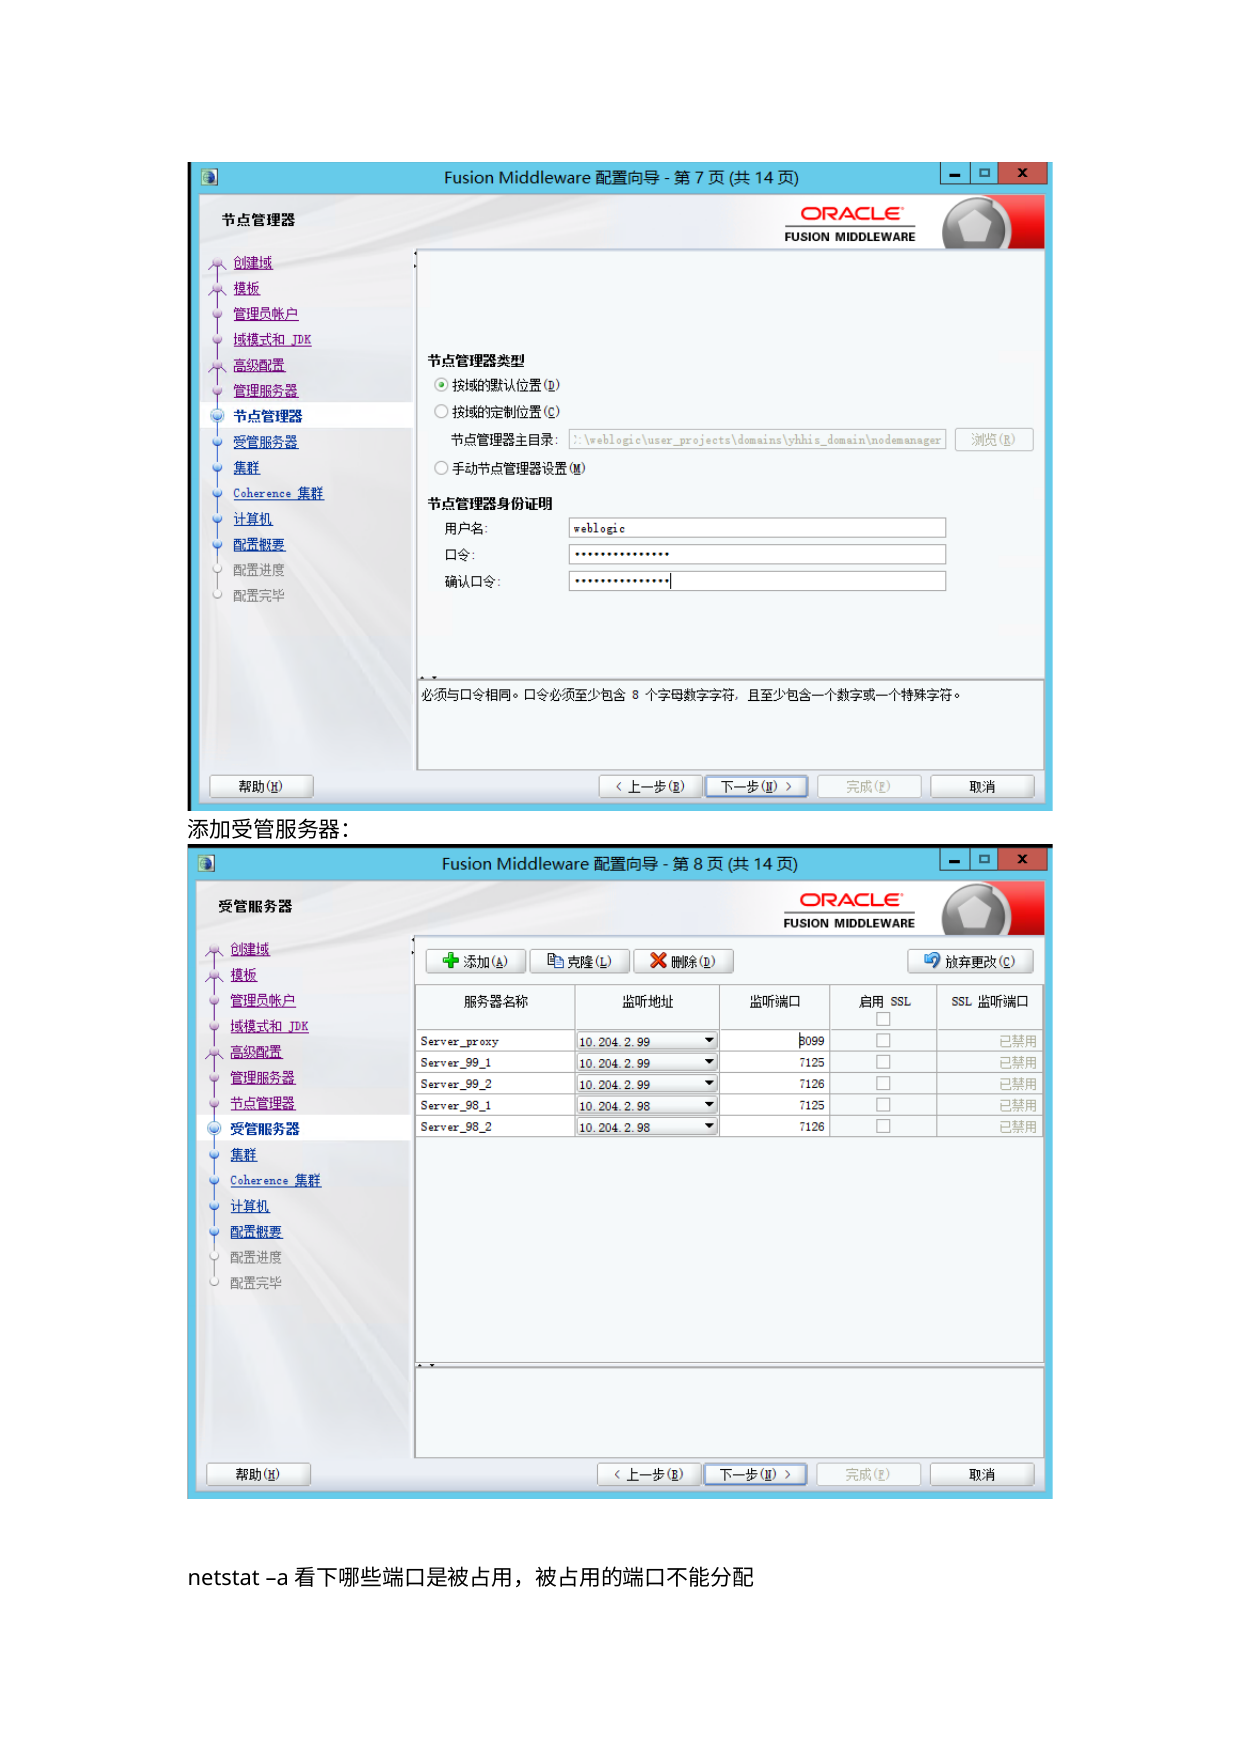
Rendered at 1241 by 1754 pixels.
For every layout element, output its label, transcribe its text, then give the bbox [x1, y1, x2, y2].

text 添加受管服务器： [187, 812, 1053, 844]
picture [187, 162, 1053, 811]
picture [187, 844, 1053, 1499]
text netstat –a 看下哪些端口是被占用，被占用的端口不能分配 [187, 1559, 1053, 1592]
